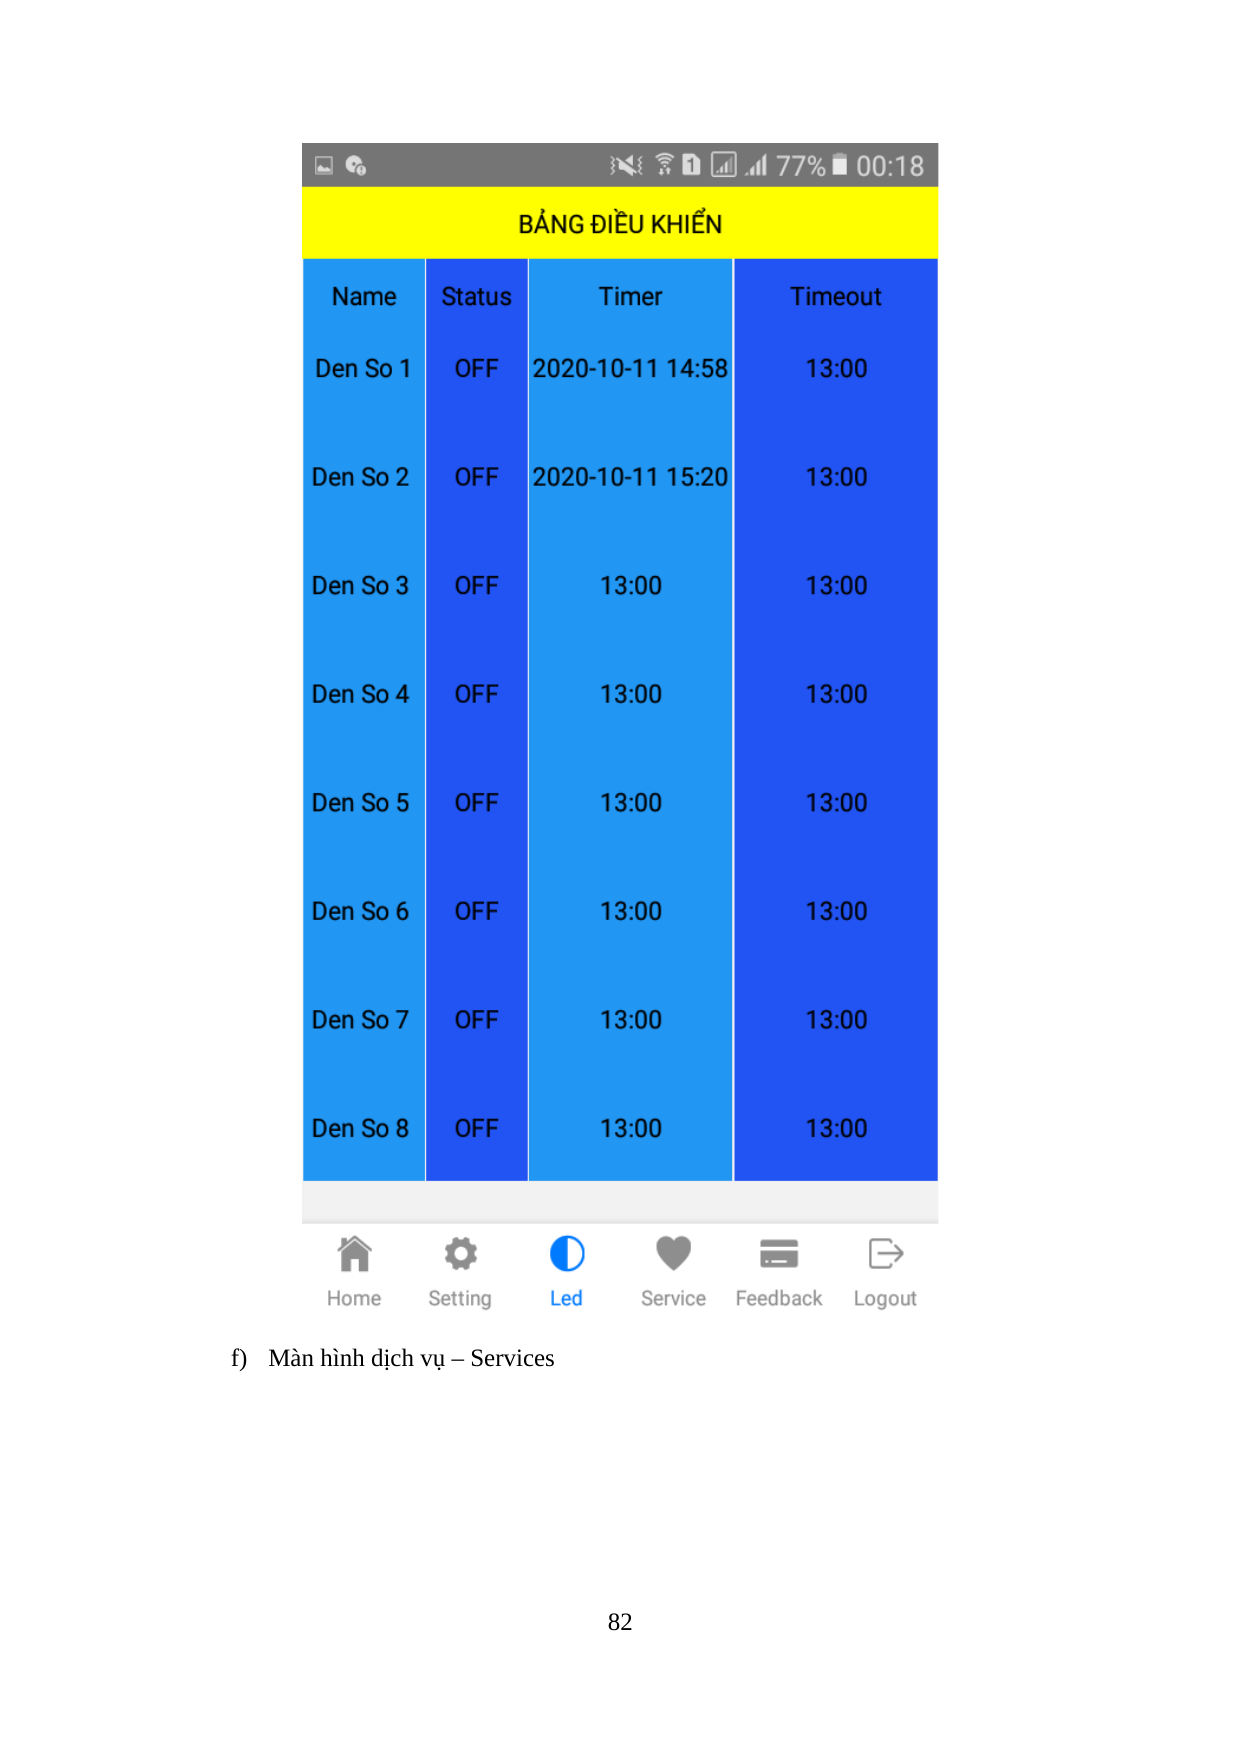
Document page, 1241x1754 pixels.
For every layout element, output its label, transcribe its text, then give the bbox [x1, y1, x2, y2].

list Màn hình dịch vụ – Services [231, 871, 1122, 1371]
picture [302, 143, 939, 1314]
